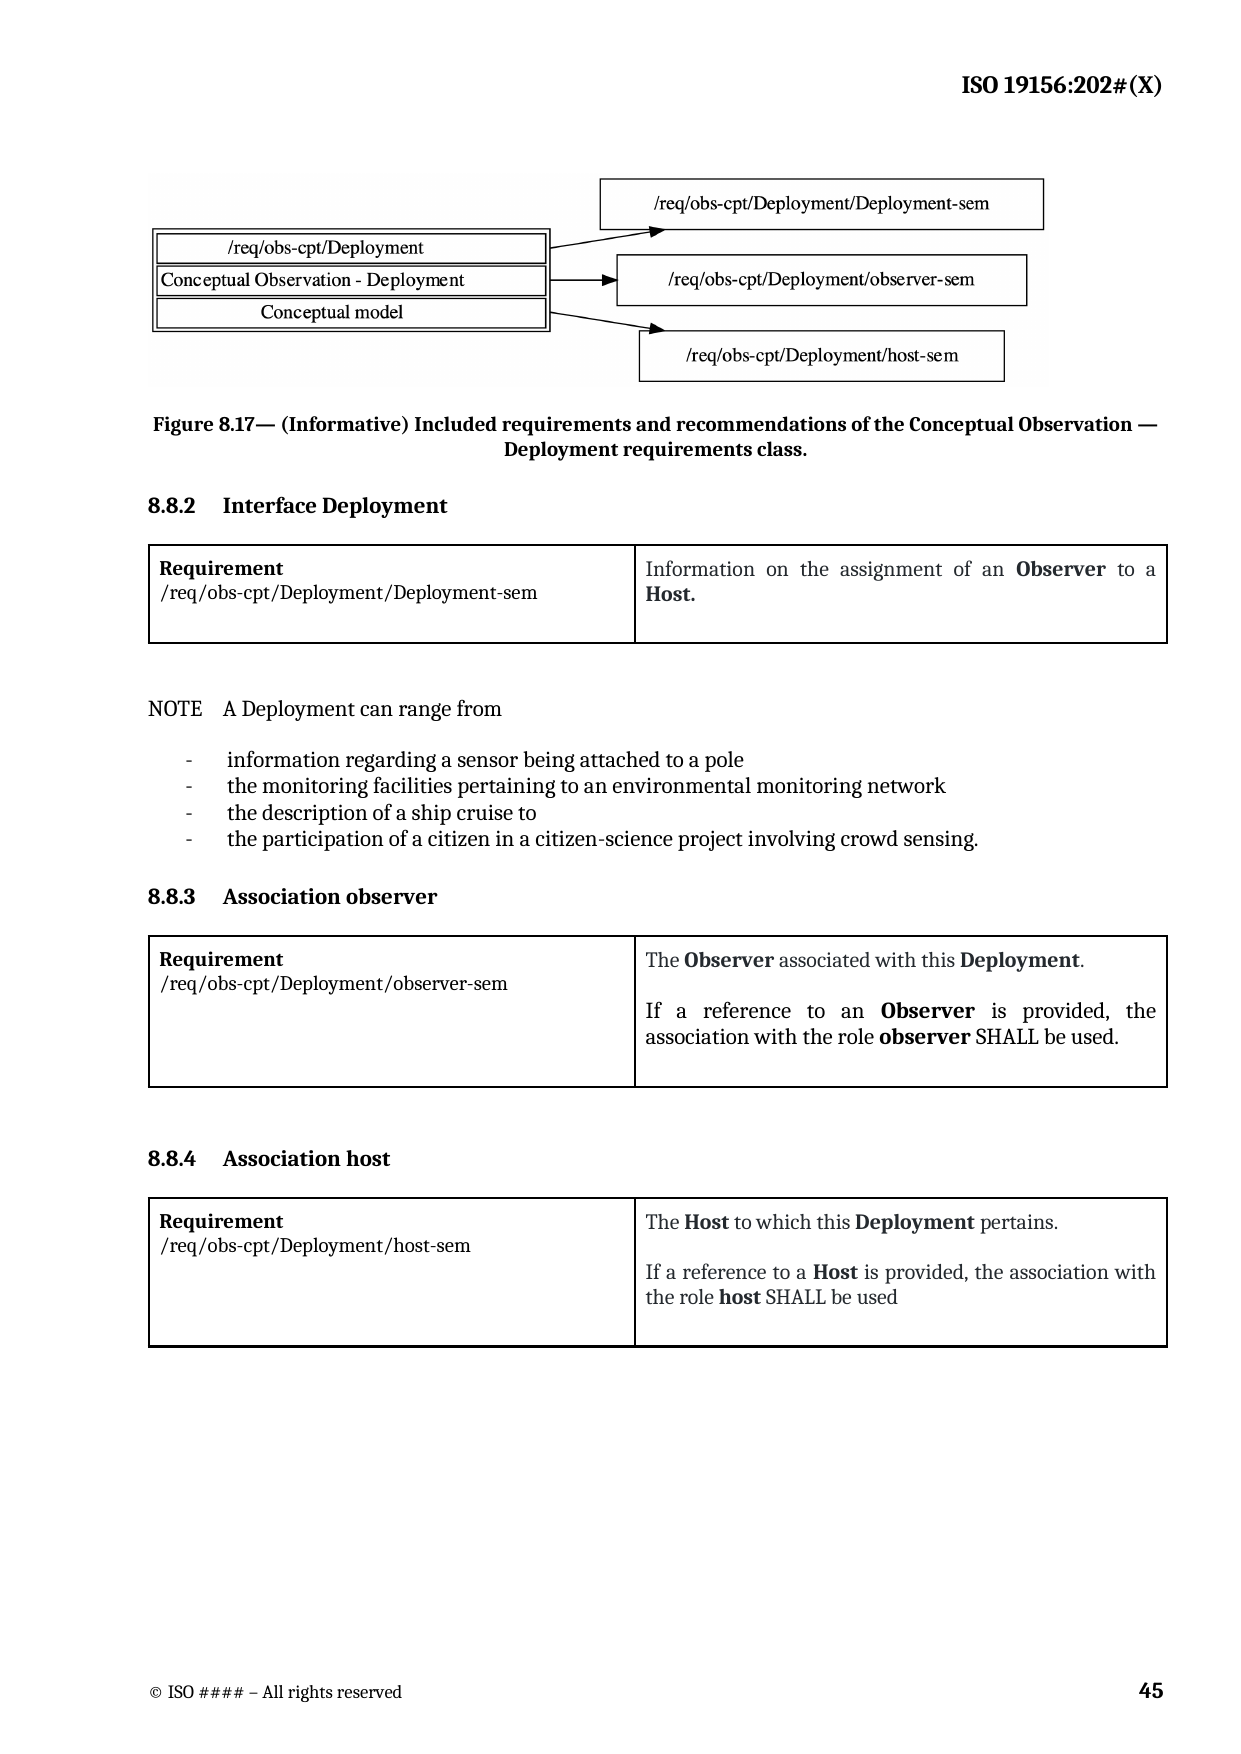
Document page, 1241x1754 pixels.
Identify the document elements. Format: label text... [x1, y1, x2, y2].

table_header Requirement /req/obs-cpt/Deployment/observer-sem [150, 937, 634, 1086]
list the participation of a citizen in a citizen-science project involving crowd sensing. [185, 826, 1163, 852]
list the description of a ship cruise to [185, 800, 1163, 826]
table_header Requirement /req/obs-cpt/Deployment/host-sem [150, 1199, 634, 1345]
table_header The Observer associated with this Deployment. If a reference to an Observer is provided, the association with the role observer SHALL be used. [636, 937, 1166, 1086]
text NOTE A Deployment can range from [148, 696, 1163, 722]
list information regarding a sensor being attached to a pole [185, 747, 1163, 773]
table_header Information on the assignment of an Observer to a Host. [636, 546, 1166, 642]
subtitle Association observer [148, 884, 1163, 910]
subtitle Association host [148, 1146, 1163, 1172]
subtitle Interface Deployment [148, 492, 1163, 519]
table_header Requirement /req/obs-cpt/Deployment/Deployment-sem [150, 546, 634, 642]
picture [147, 173, 1049, 387]
list the monitoring facilities pertaining to an environmental monitoring network [185, 773, 1163, 800]
table_header The Host to which this Deployment pertains. If a reference to a Host is provided, the association with the role host SHALL be used [636, 1199, 1166, 1345]
